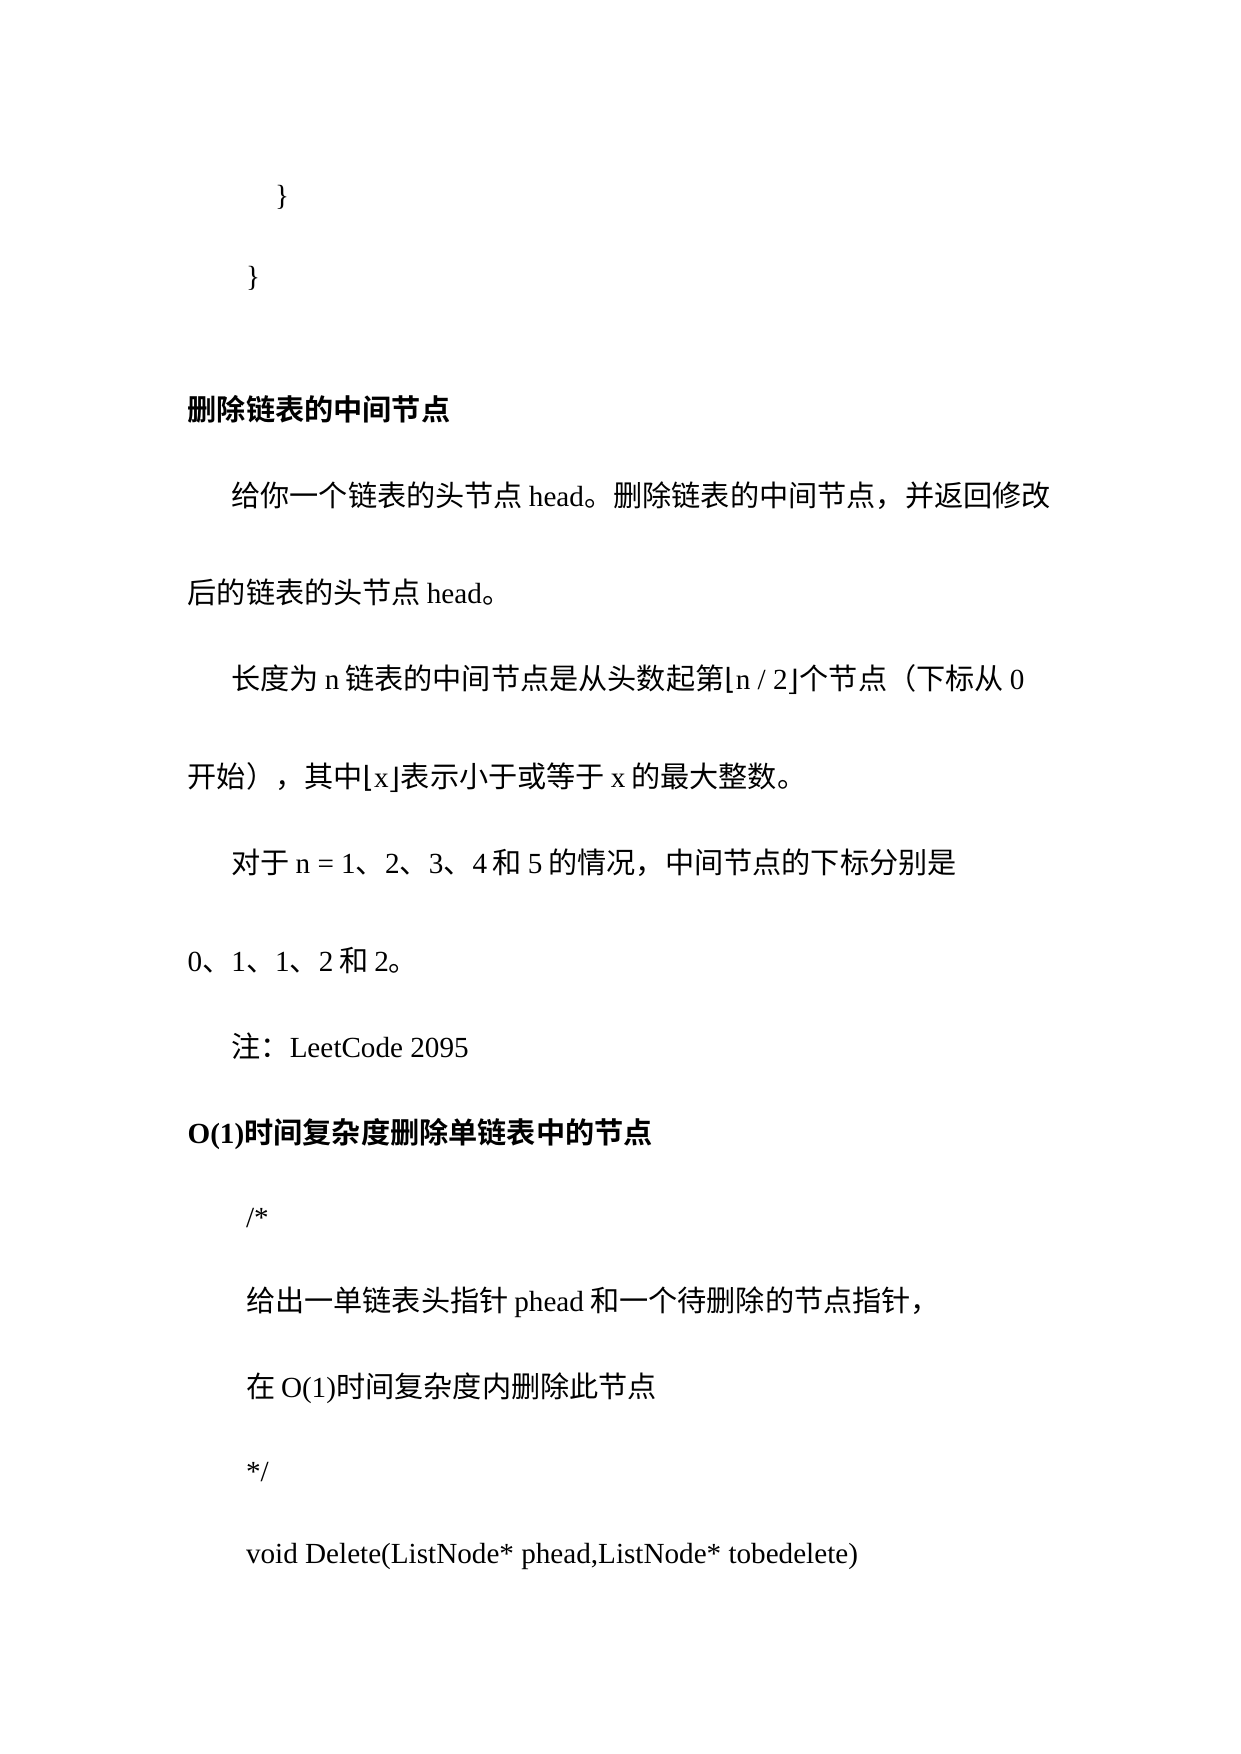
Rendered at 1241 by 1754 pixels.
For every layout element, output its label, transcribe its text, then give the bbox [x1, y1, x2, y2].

text */ [246, 1438, 1053, 1503]
text 对于n = 1、2、3、4和5的情况，中间节点的下标分别是0、1、1、2和2。 [187, 828, 1053, 991]
text 注：LeetCode 2095 [187, 1012, 1053, 1077]
text void Delete(ListNode* phead,ListNode* tobedelete) [246, 1520, 1053, 1585]
text 给出一单链表头指针phead和一个待删除的节点指针， [246, 1266, 1053, 1331]
text 长度为n链表的中间节点是从头数起第⌊n / 2⌋个节点（下标从0开始），其中⌊x⌋表示小于或等于x的最大整数。 [187, 644, 1053, 807]
subtitle 删除链表的中间节点 [187, 375, 1053, 440]
subtitle O(1)时间复杂度删除单链表中的节点 [187, 1098, 1053, 1163]
text 给你一个链表的头节点head。删除链表的中间节点，并返回修改后的链表的头节点head。 [187, 461, 1053, 623]
text } [246, 244, 1053, 309]
text /* [246, 1184, 1053, 1249]
text } [246, 162, 1053, 227]
text 在O(1)时间复杂度内删除此节点 [246, 1352, 1053, 1417]
